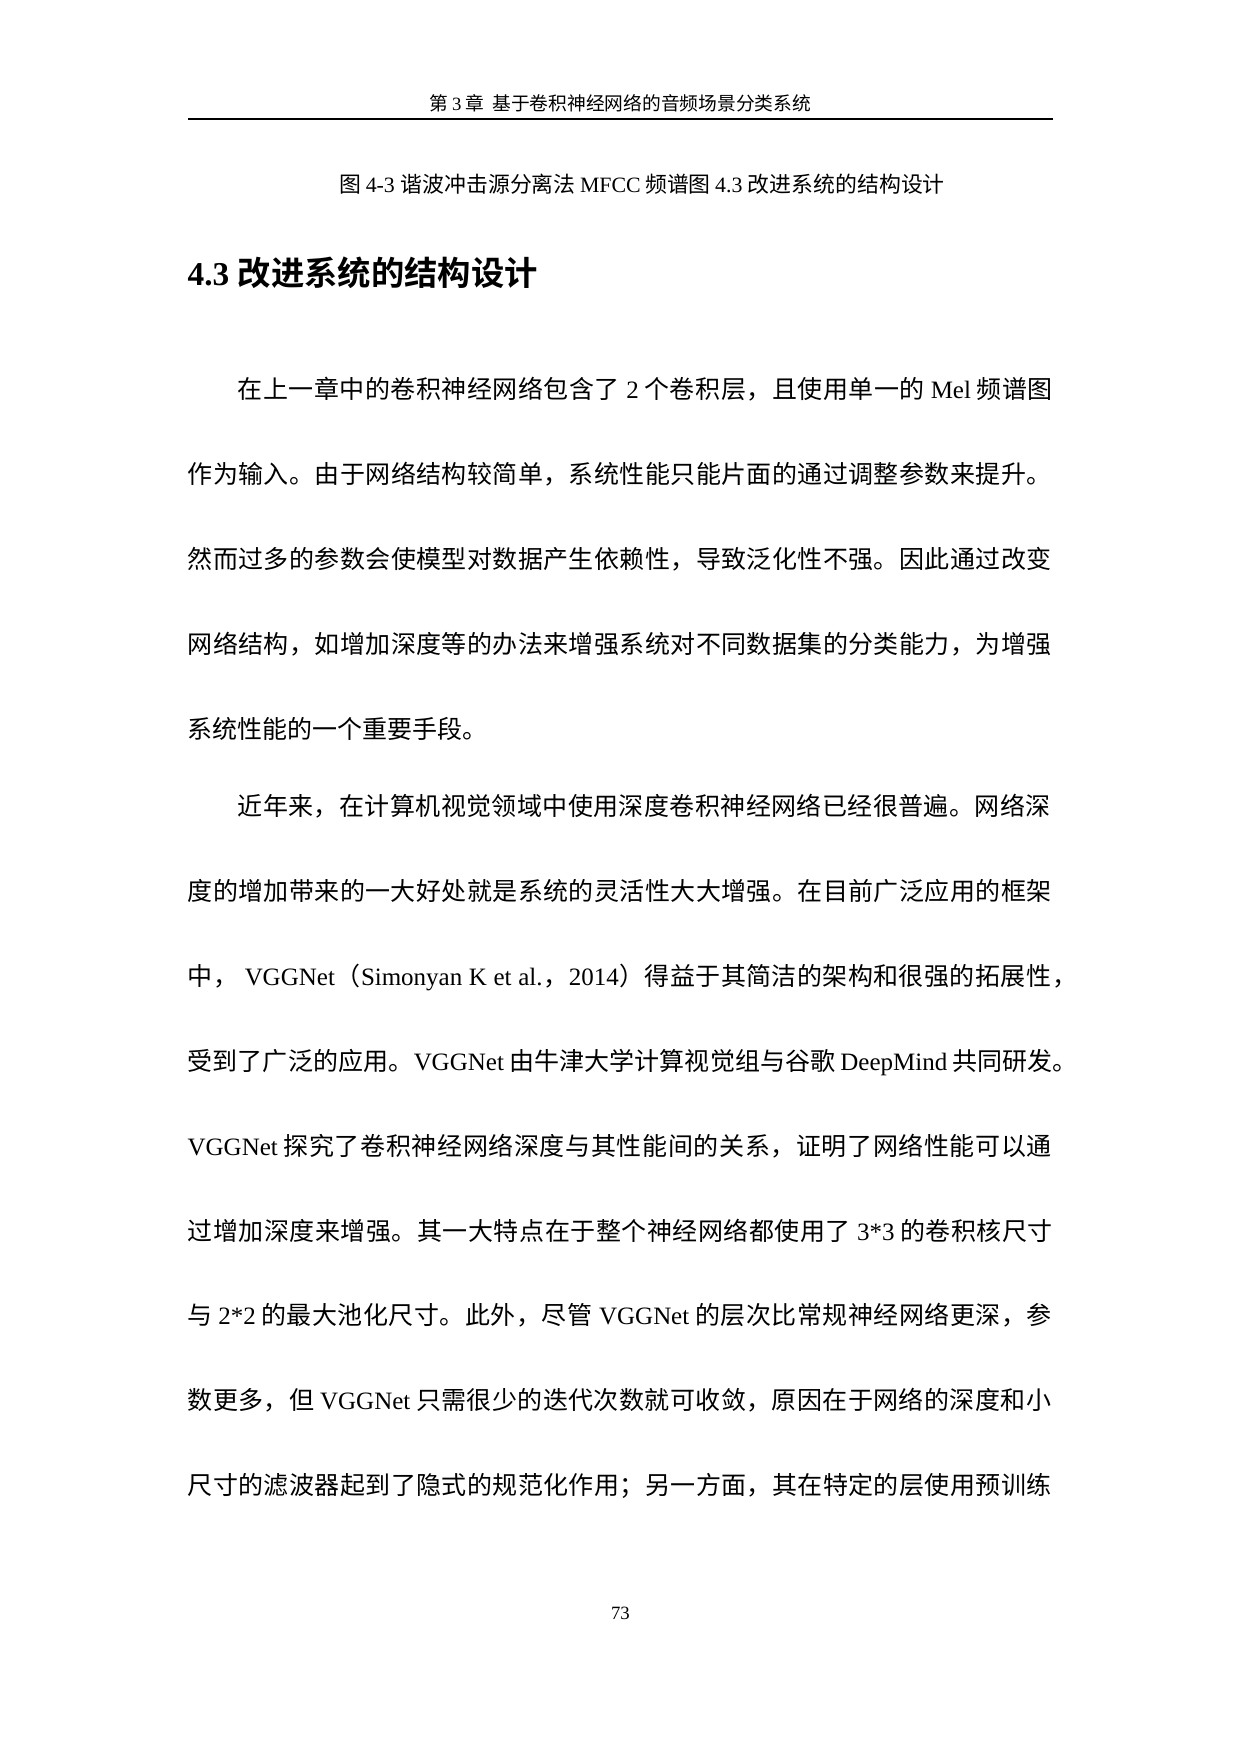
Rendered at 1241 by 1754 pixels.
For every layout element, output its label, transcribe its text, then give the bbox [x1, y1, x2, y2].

text 在上一章中的卷积神经网络包含了2个卷积层，且使用单一的Mel频谱图作为输入。由于网络结构较简单，系统性能只能片面的通过调整参数来提升。然而过多的参数会使模型对数据产生依赖性，导致泛化性不强。因此通过改变网络结构，如增加深度等的办法来增强系统对不同数据集的分类能力，为增强系统性能的一个重要手段。 [187, 354, 1053, 762]
subtitle 图4-3 谐波冲击源分离法MFCC频谱图4.3 改进系统的结构设计 [187, 166, 1053, 199]
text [187, 771, 1053, 1518]
subtitle 4.3 改进系统的结构设计 [187, 237, 1053, 305]
